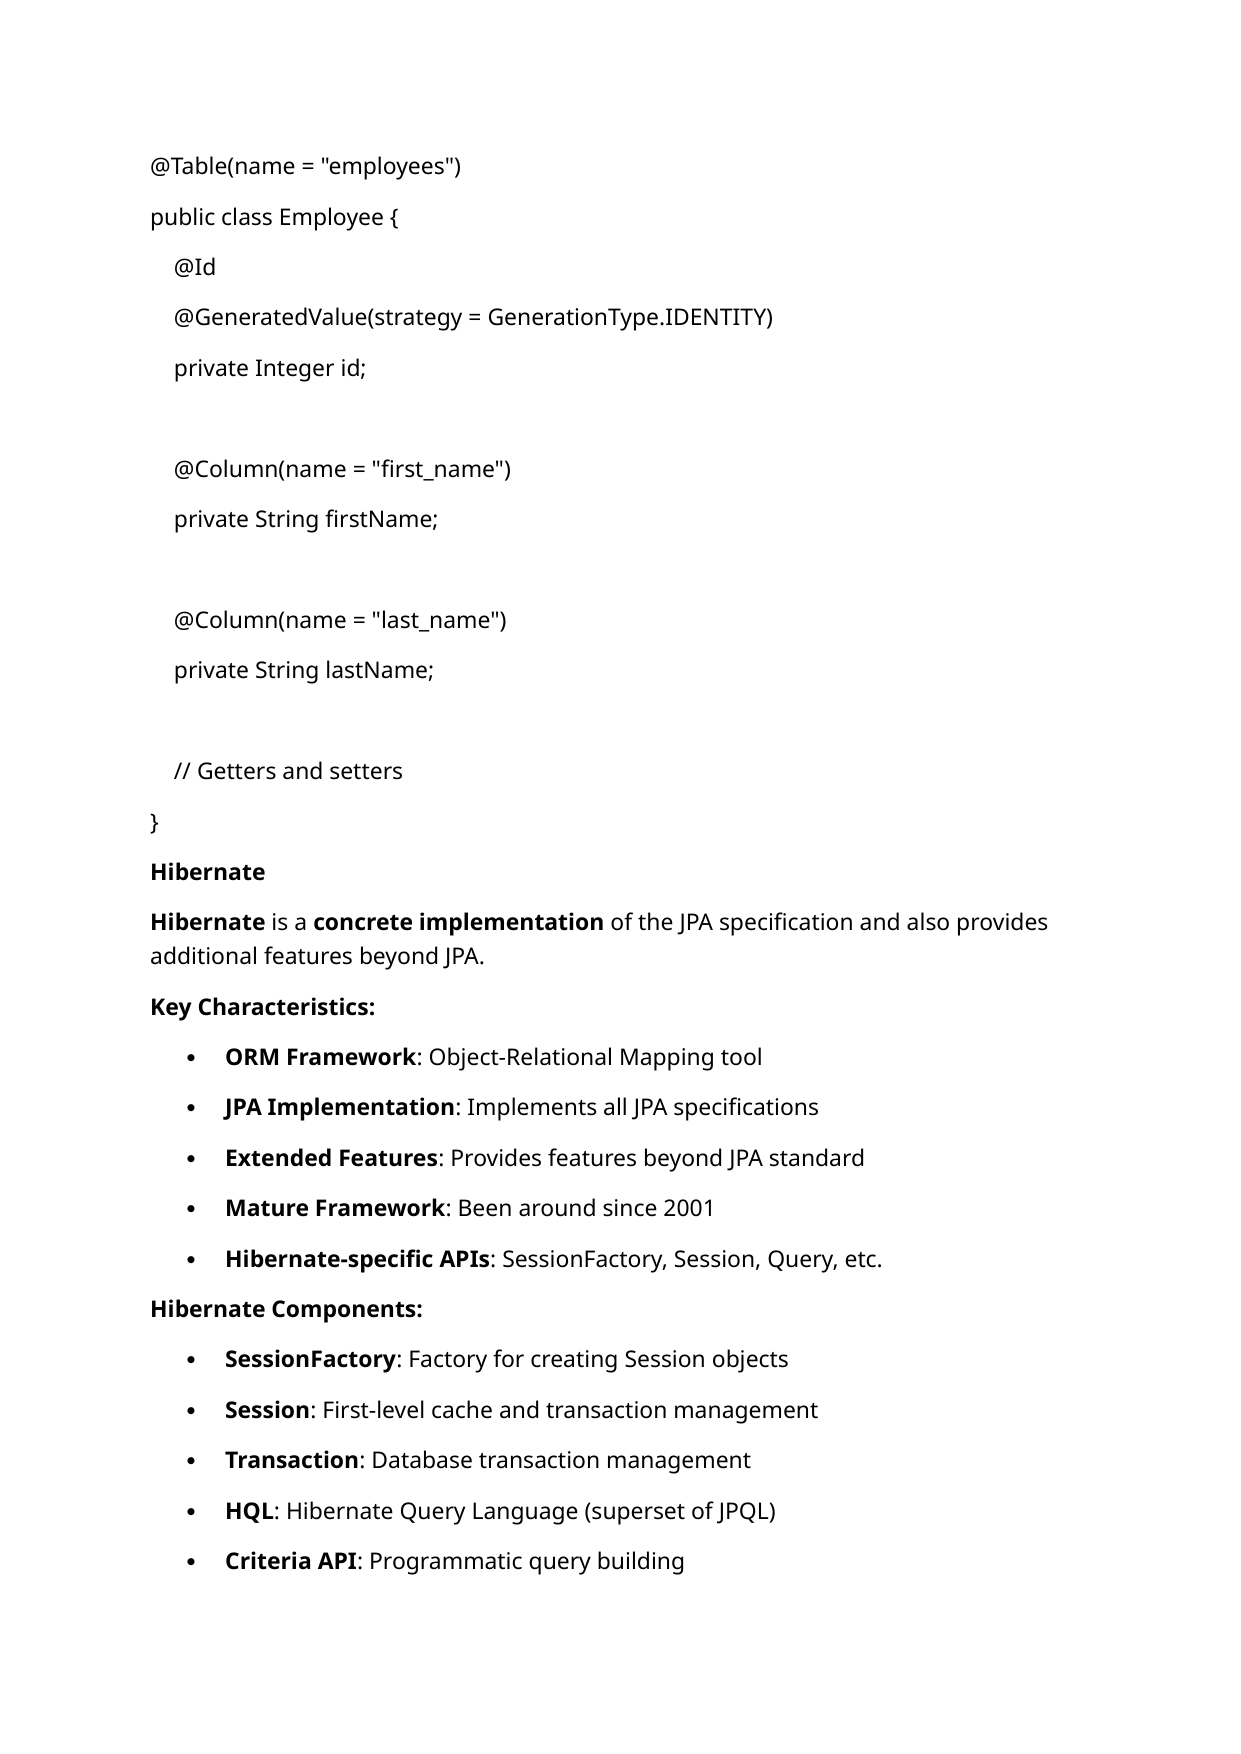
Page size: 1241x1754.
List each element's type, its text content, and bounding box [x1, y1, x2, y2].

list ORM Framework: Object-Relational Mapping tool [187, 1041, 1090, 1072]
text // Getters and setters [150, 755, 1090, 786]
list Hibernate-specific APIs: SessionFactory, Session, Query, etc. [187, 1242, 1090, 1274]
text public class Employee { [150, 200, 1090, 232]
text Hibernate is a concrete implementation of the JPA specification and also provides additional features beyond JPA. [150, 906, 1090, 971]
list Mature Framework: Been around since 2001 [187, 1192, 1090, 1223]
list Transaction: Database transaction management [187, 1444, 1090, 1475]
text private Integer id; [150, 352, 1090, 383]
list Extended Features: Provides features beyond JPA standard [187, 1142, 1090, 1173]
list Session: First-level cache and transaction management [187, 1394, 1090, 1425]
list HQL: Hibernate Query Language (superset of JPQL) [187, 1494, 1090, 1526]
list Criteria API: Programmatic query building [187, 1545, 1090, 1576]
text Hibernate Components: [150, 1293, 1090, 1324]
text @Id [150, 251, 1090, 282]
text Key Characteristics: [150, 990, 1090, 1022]
list JPA Implementation: Implements all JPA specifications [187, 1091, 1090, 1122]
text private String firstName; [150, 503, 1090, 534]
text @Table(name = "employees") [150, 150, 1090, 181]
text Hibernate [150, 856, 1090, 887]
text } [150, 805, 1090, 837]
text @Column(name = "first_name") [150, 452, 1090, 484]
text private String lastName; [150, 654, 1090, 685]
list SessionFactory: Factory for creating Session objects [187, 1343, 1090, 1374]
text @GeneratedValue(strategy = GenerationType.IDENTITY) [150, 301, 1090, 332]
text @Column(name = "last_name") [150, 604, 1090, 635]
